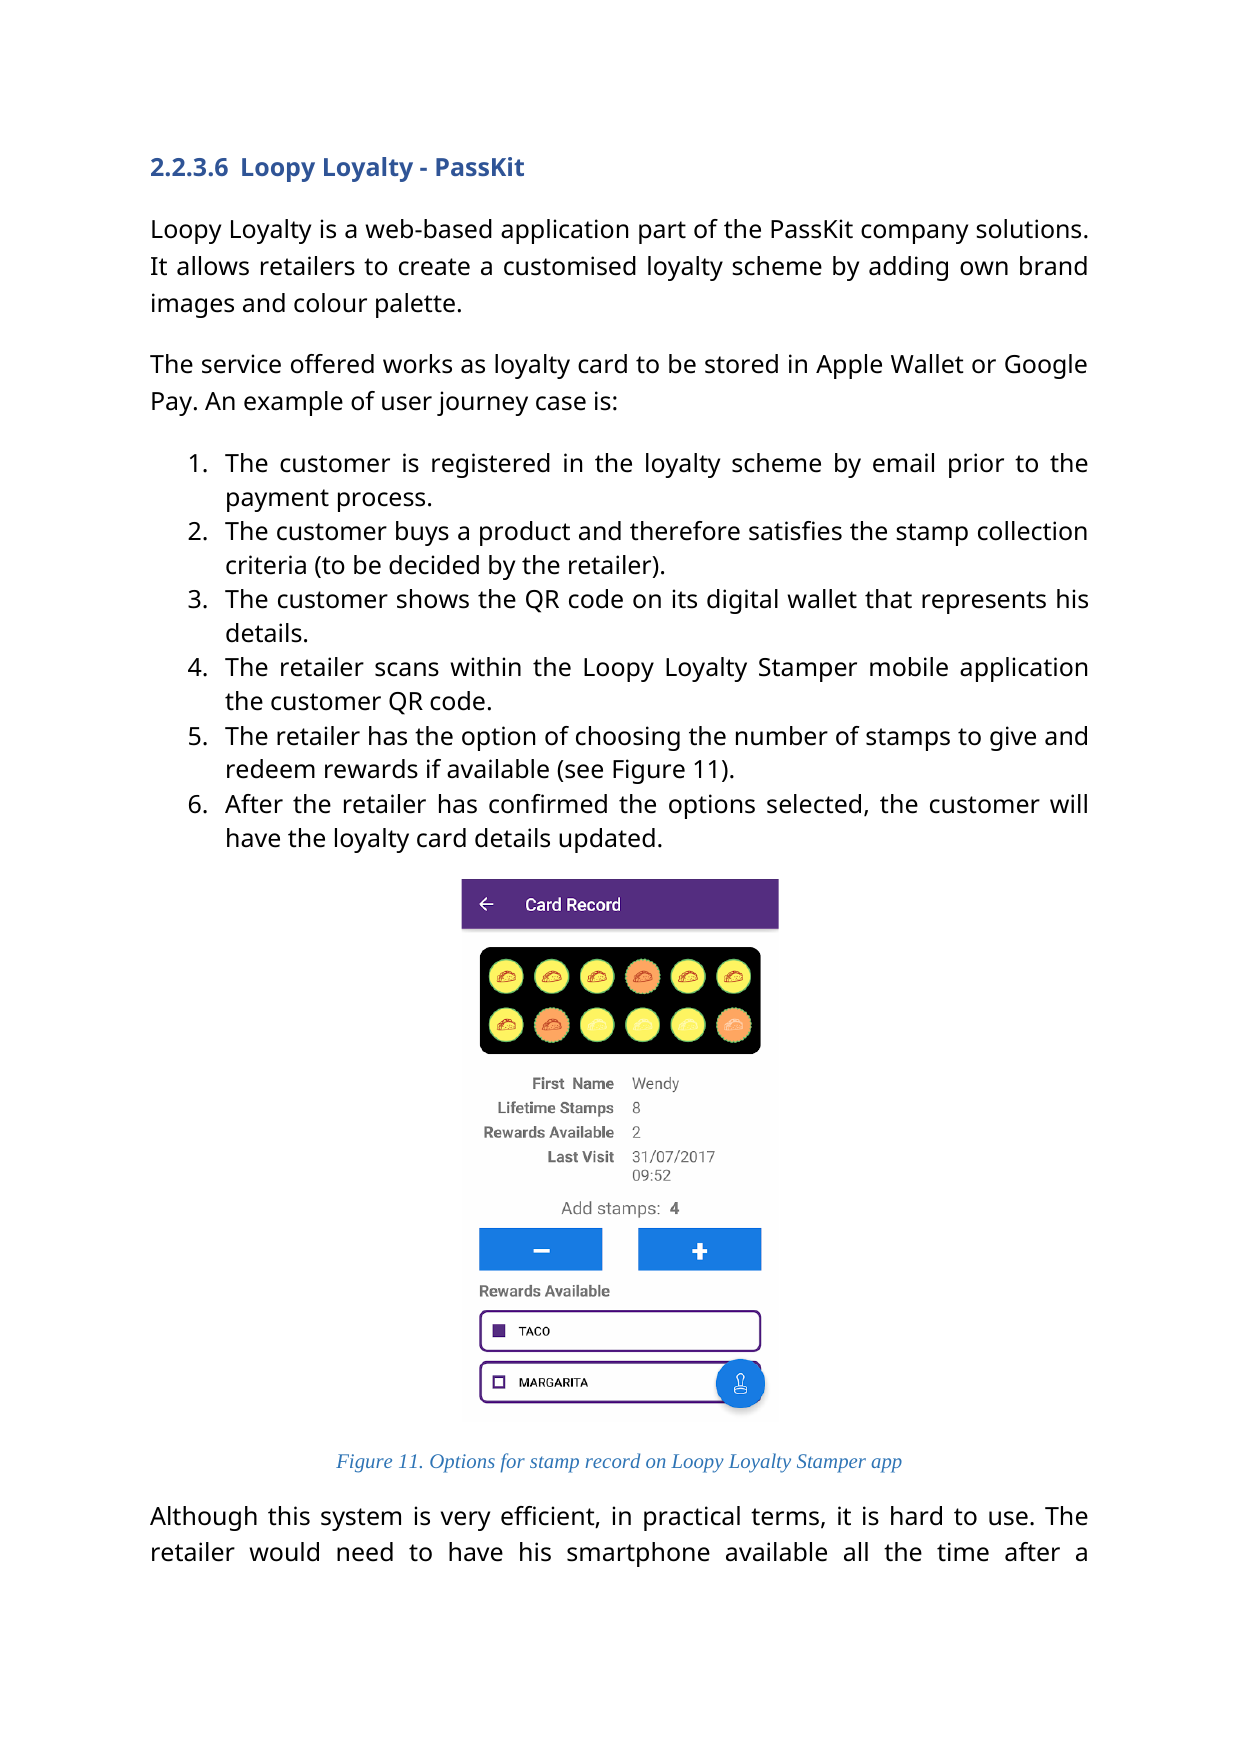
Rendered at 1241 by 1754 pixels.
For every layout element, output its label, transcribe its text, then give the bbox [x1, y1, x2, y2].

subtitle Loopy Loyalty - PassKit [150, 150, 1090, 184]
list The customer buys a product and therefore satisfies the stamp collection criteria (to be decided by the retailer). [187, 514, 1090, 582]
list The customer shows the QR code on its digital wallet that represents his details. [187, 582, 1090, 650]
text The service offered works as loyalty card to be stored in Apple Wallet or Google Pay. An example of user journey case is: [150, 347, 1090, 418]
text Loopy Loyalty is a web-based application part of the PassKit company solutions. It allows retailers to create a customised loyalty scheme by adding own brand images and colour palette. [150, 212, 1090, 319]
text Figure 11. Options for stamp record on Loopy Loyalty Stamper app [150, 1449, 1090, 1473]
list After the retailer has confirmed the options selected, the customer will have the loyalty card details updated. [187, 786, 1090, 854]
picture [461, 879, 779, 1422]
list The retailer scans within the Loopy Loyalty Stamper mobile application the customer QR code. [187, 650, 1090, 718]
list The retailer has the option of choosing the number of stamps to give and redeem rewards if available (see Figure 11). [187, 718, 1090, 786]
list The customer is registered in the loyalty scheme by email prior to the payment process. [187, 446, 1090, 514]
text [150, 1498, 1090, 1569]
